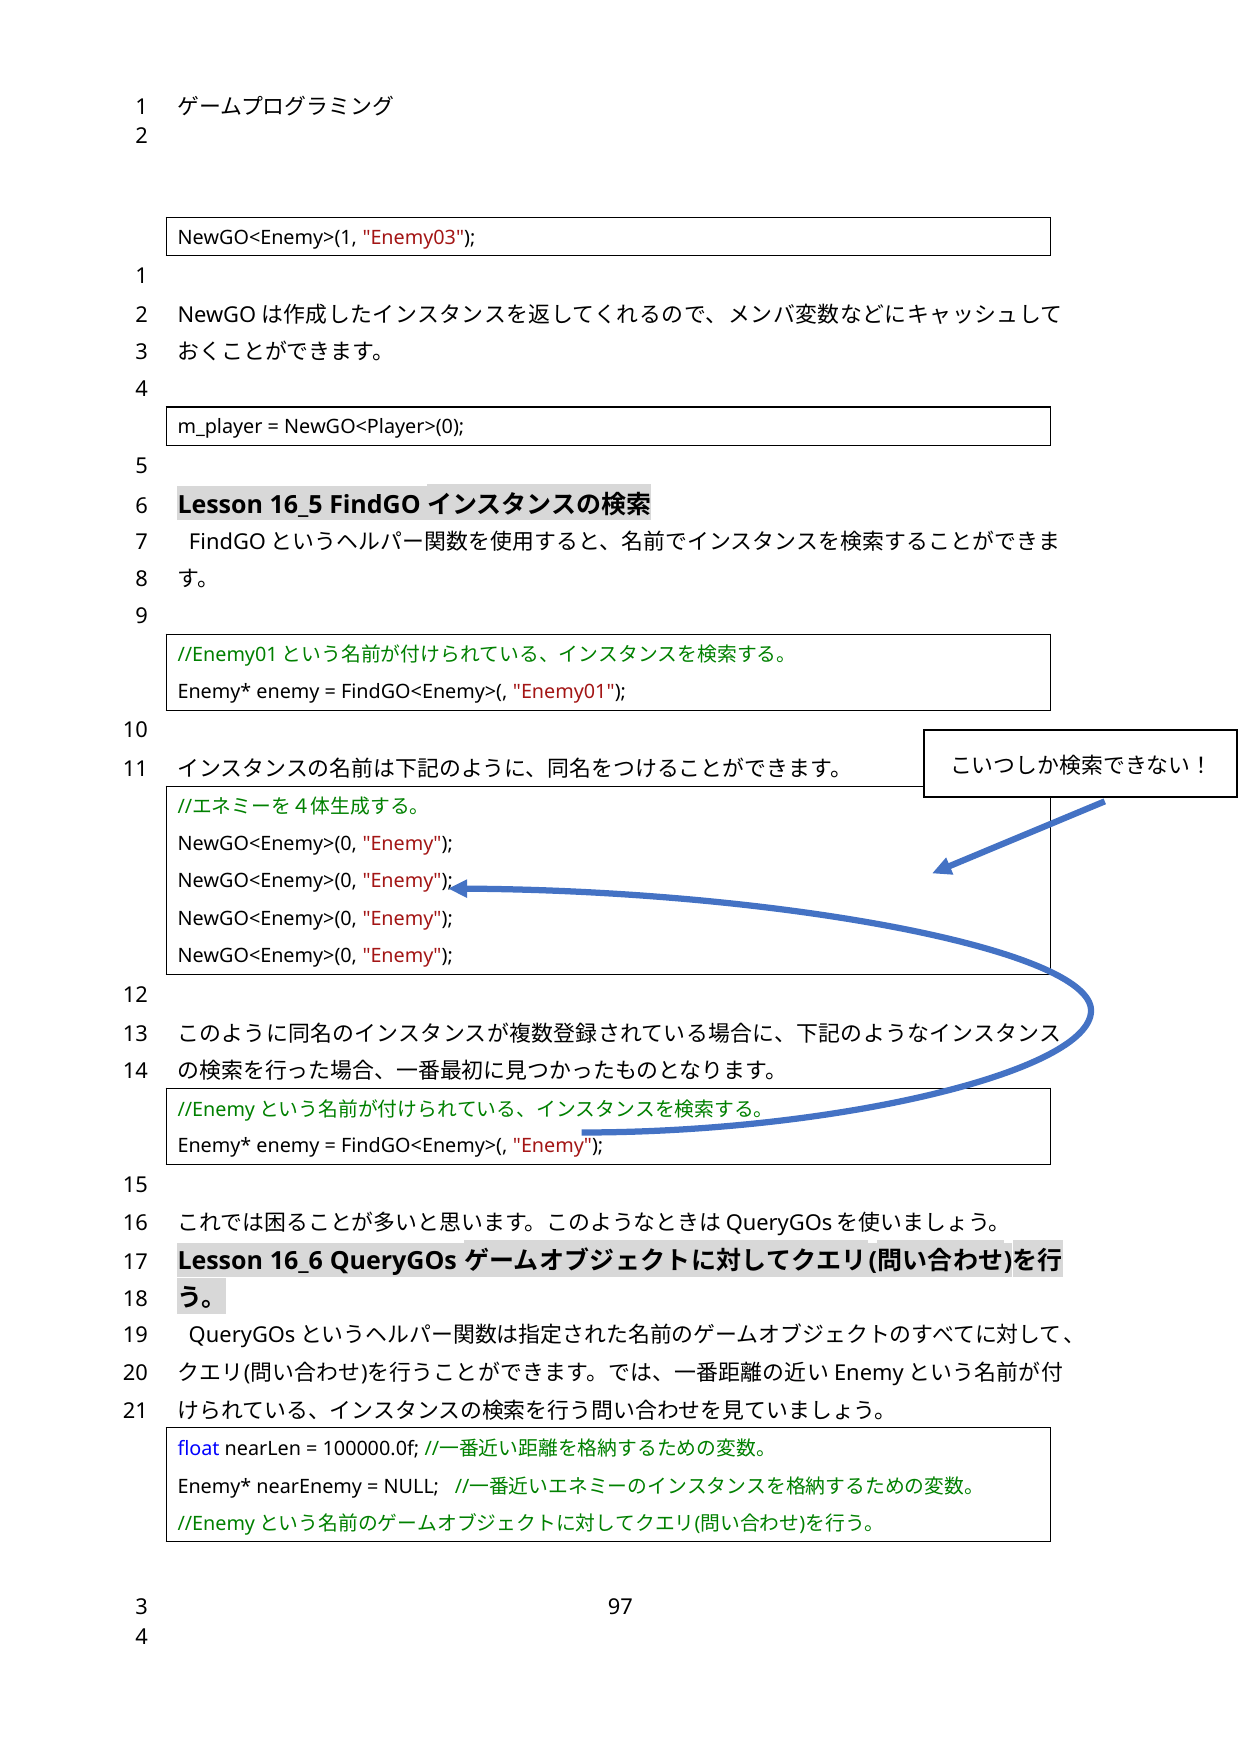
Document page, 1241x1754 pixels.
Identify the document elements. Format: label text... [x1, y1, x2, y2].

text FindGOというヘルパー関数を使用すると、名前でインスタンスを検索することができます。 [177, 521, 1063, 596]
text このように同名のインスタンスが複数登録されている場合に、下記のようなインスタンスの検索を行った場合、一番最初に見つかったものとなります。 [177, 1013, 1063, 1088]
text QueryGOsというヘルパー関数は指定された名前のゲームオブジェクトのすべてに対して、クエリ(問い合わせ)を行うことができます。では、一番距離の近いEnemyという名前が付けられている、インスタンスの検索を行う問い合わせを見ていましょう。 [177, 1315, 1063, 1427]
table_header //エネミーを４体生成する。 NewGO<Enemy>(0, "Enemy"); NewGO<Enemy>(0, "Enemy"); NewGO<Enemy>(0, "Enemy"); NewGO<Enemy>(0, "Enemy"); [167, 787, 1050, 974]
text インスタンスの名前は下記のように、同名をつけることができます。 [177, 748, 923, 786]
subtitle Lesson 16_6 QueryGOs ゲームオブジェクトに対してクエリ(問い合わせ)を行う。 [177, 1240, 1063, 1315]
text NewGOは作成したインスタンスを返してくれるので、メンバ変数などにキャッシュしておくことができます。 [177, 294, 1063, 369]
subtitle Lesson 16_5 FindGO インスタンスの検索 [177, 483, 1063, 521]
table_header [167, 218, 1050, 255]
text これでは困ることが多いと思います。このようなときはQueryGOsを使いましょう。 [177, 1202, 1063, 1240]
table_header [167, 1428, 1050, 1541]
table_header m_player = NewGO<Player>(0); [167, 408, 1050, 445]
table_header //Enemyという名前が付けられている、インスタンスを検索する。 Enemy* enemy = FindGO<Enemy>(, "Enemy"); [167, 1089, 1050, 1164]
table_header //Enemy01という名前が付けられている、インスタンスを検索する。 Enemy* enemy = FindGO<Enemy>(, "Enemy01"); [167, 635, 1050, 709]
